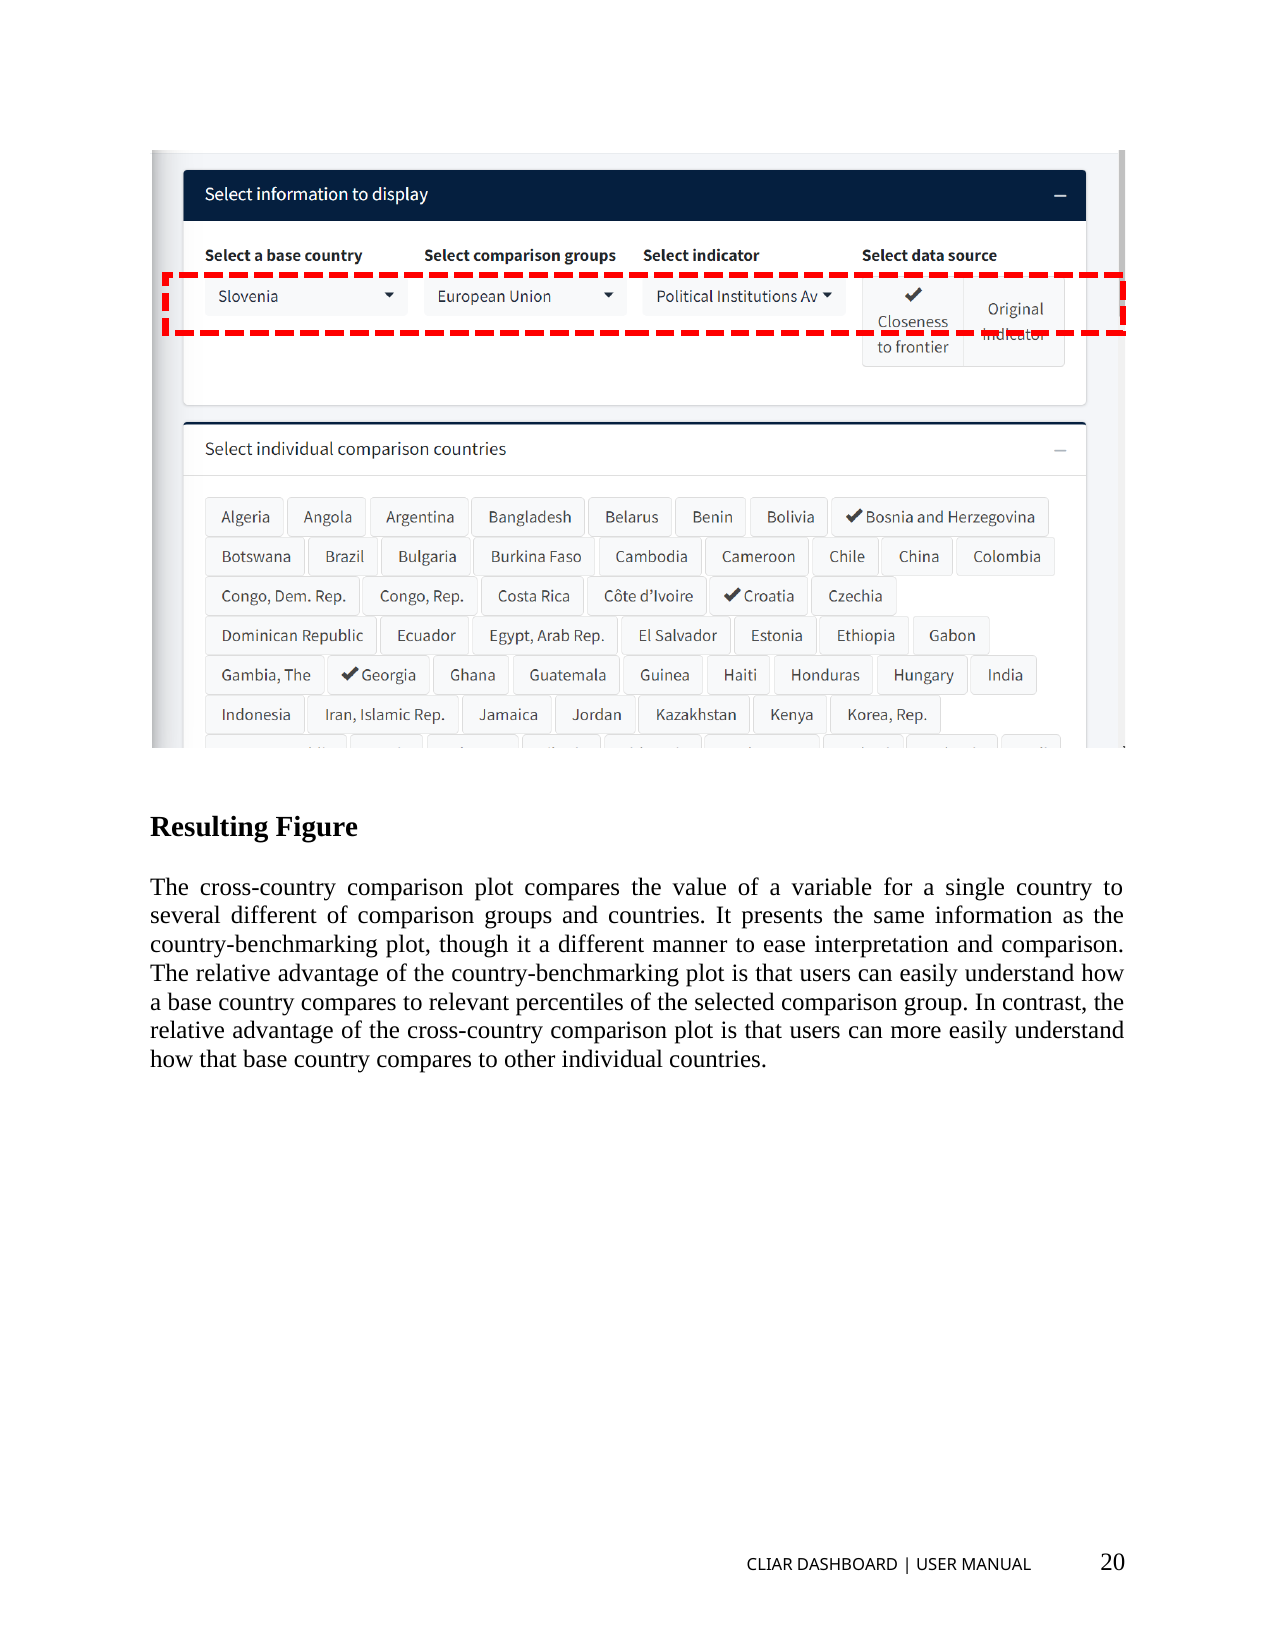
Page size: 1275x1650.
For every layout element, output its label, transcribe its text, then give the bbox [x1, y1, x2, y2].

picture [150, 150, 1125, 748]
text The cross-country comparison plot compares the value of a variable for a single country to several different of comparison groups and countries. It presents the same information as the country-benchmarking plot, though it a different manner to ease interpretation and comparison. The relative advantage of the country-benchmarking plot is that users can easily understand how a base country compares to relevant percentiles of the selected comparison group. In contrast, the relative advantage of the cross-country comparison plot is that users can more easily understand how that base country compares to other individual countries. [150, 872, 1125, 1073]
subtitle Resulting Figure [150, 809, 1125, 843]
